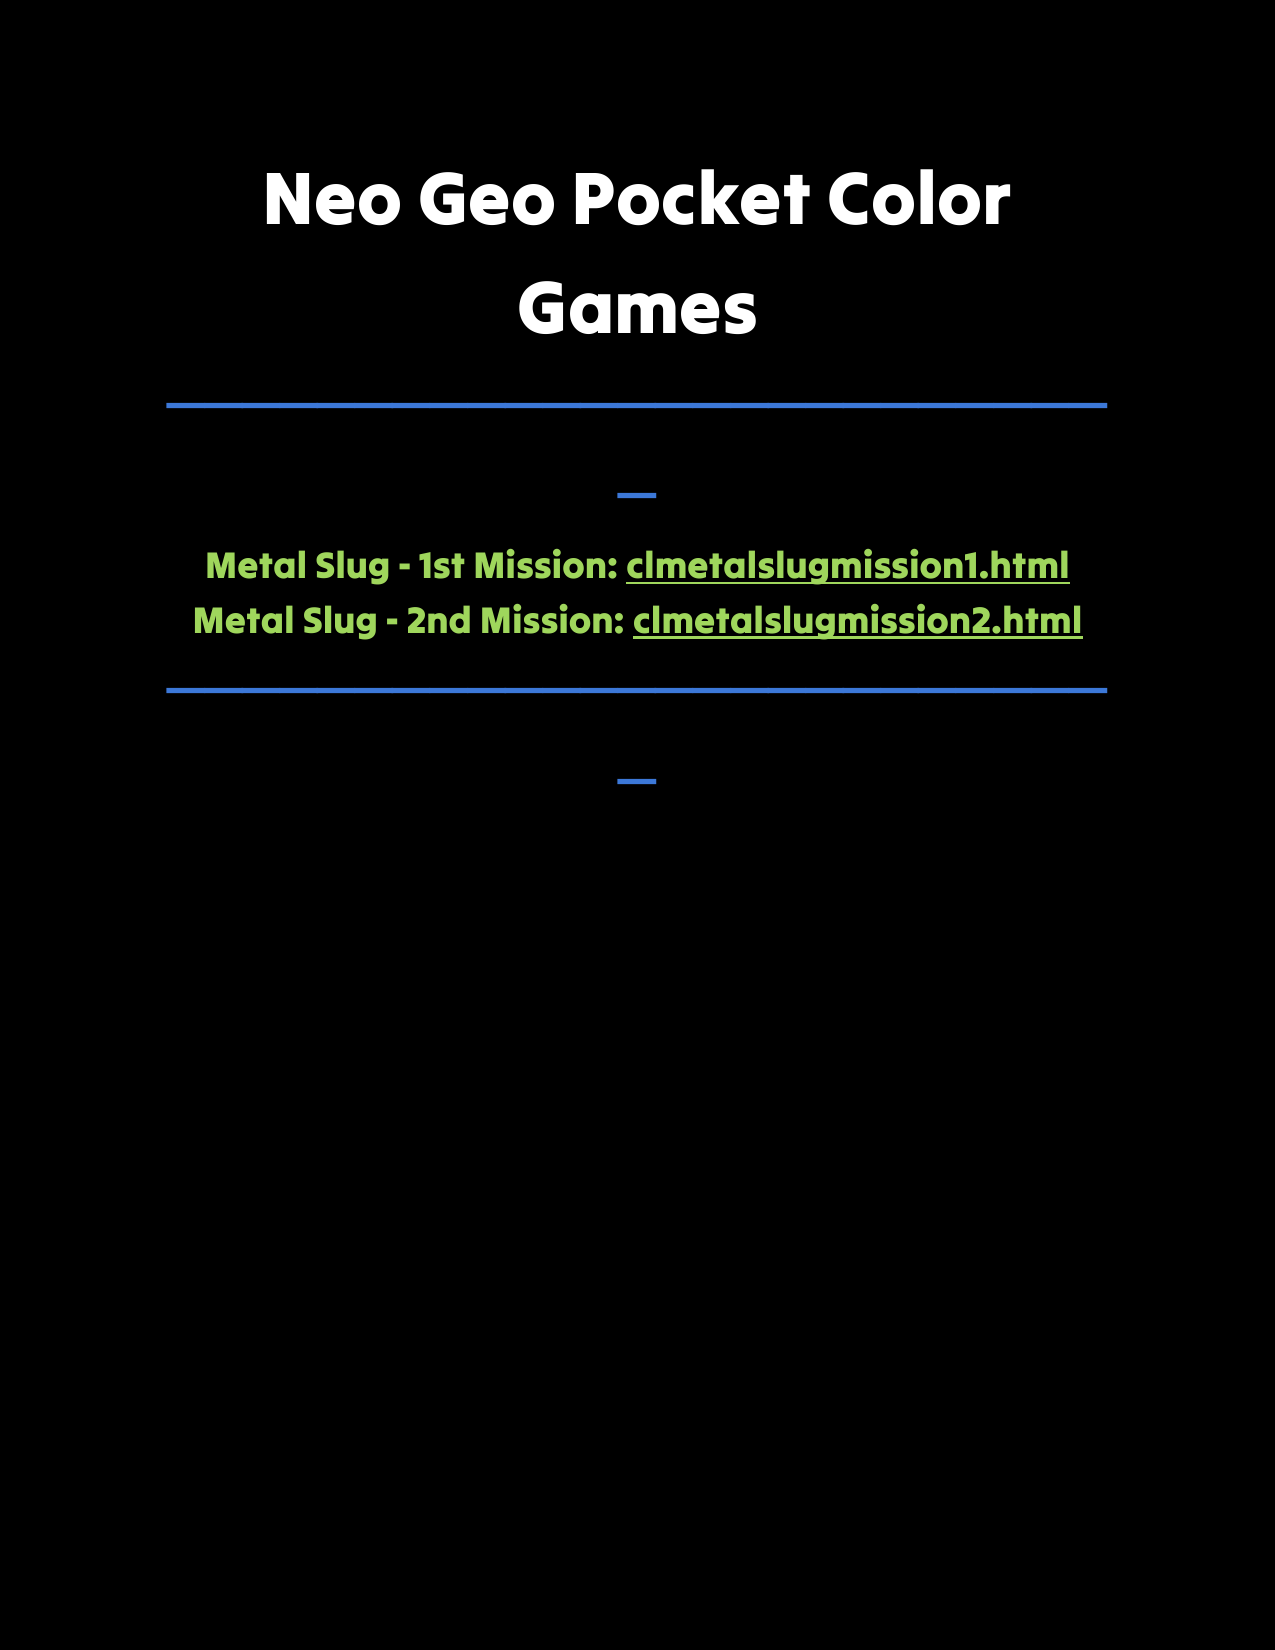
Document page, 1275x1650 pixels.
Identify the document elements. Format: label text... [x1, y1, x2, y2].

text ────────────────────────── [150, 651, 1125, 820]
text Neo Geo Pocket Color Games ────────────────────────── Metal Slug - 1st Mission: clmetalslugmission1.html [150, 150, 1125, 589]
text Metal Slug - 2nd Mission: clmetalslugmission2.html [150, 596, 1125, 643]
